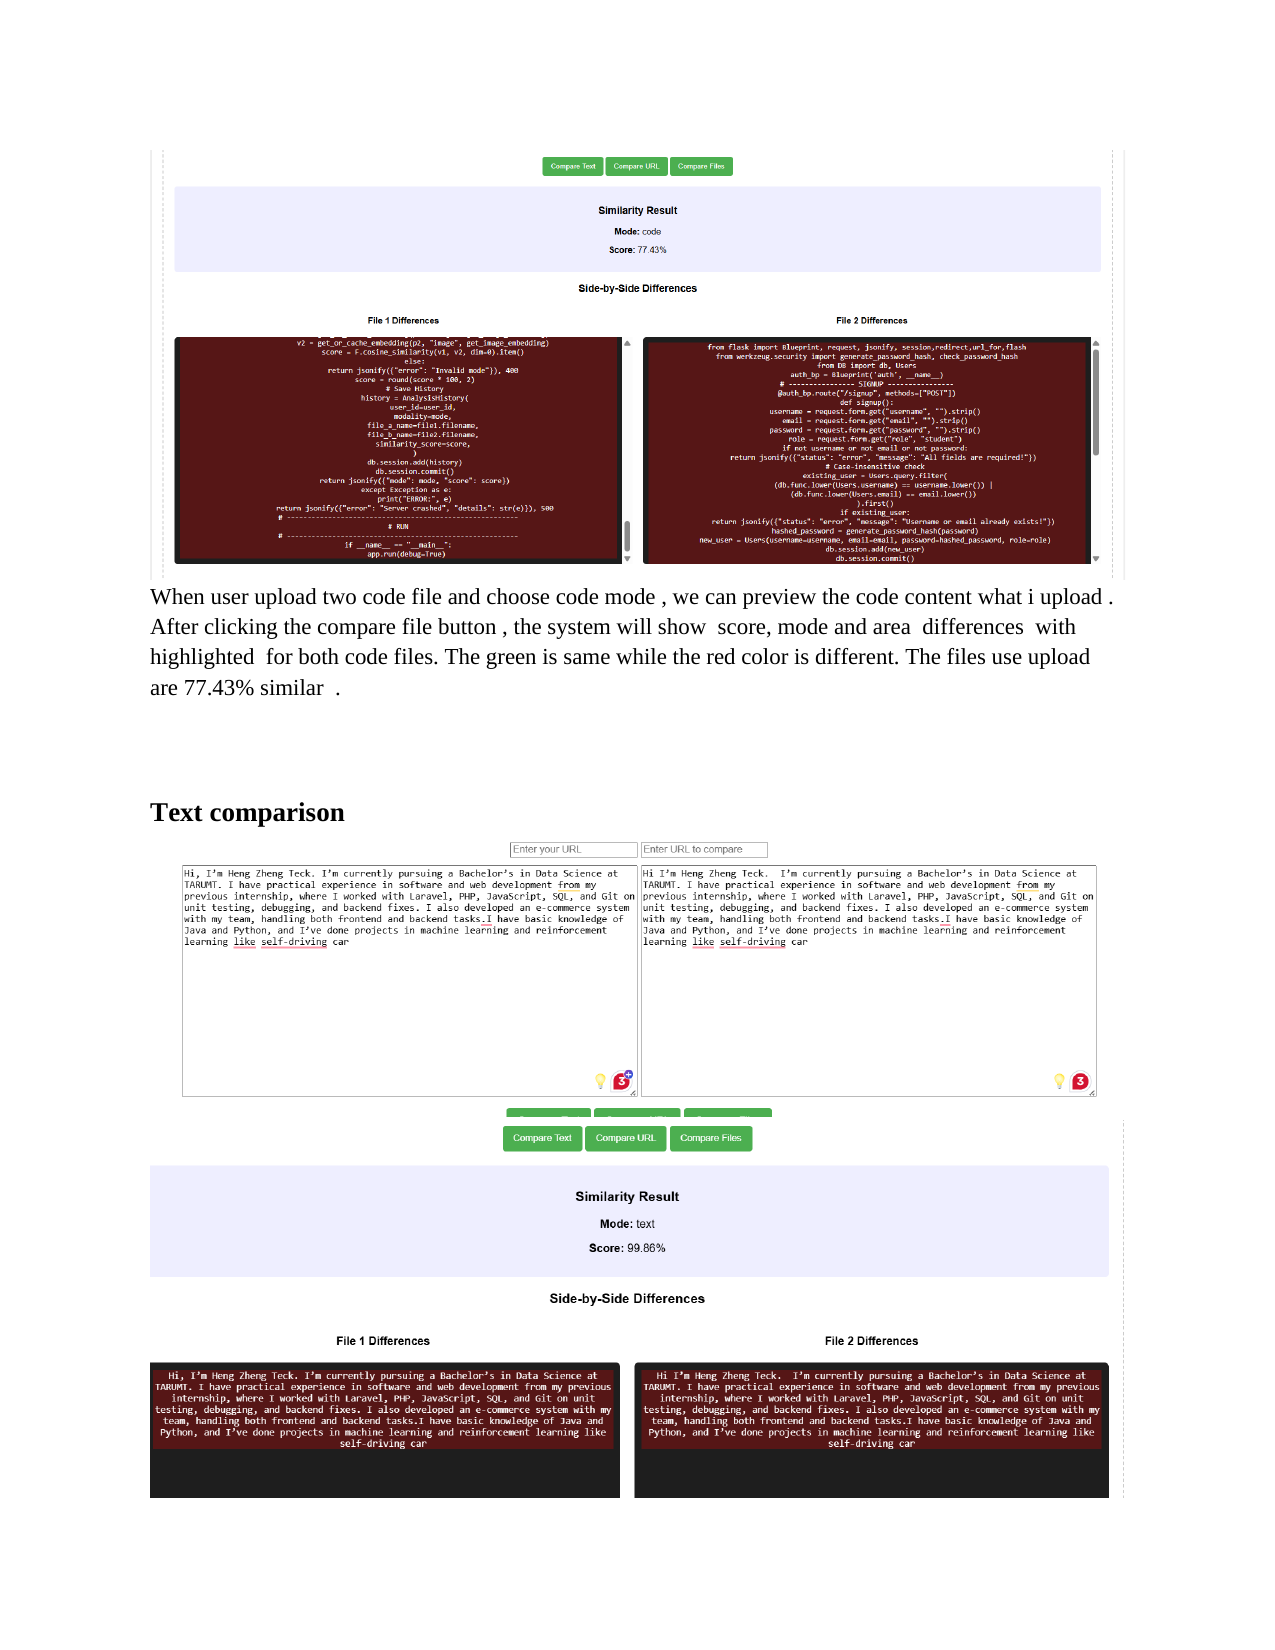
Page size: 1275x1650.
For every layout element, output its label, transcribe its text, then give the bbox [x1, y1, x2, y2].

picture [150, 835, 1125, 1117]
subtitle Text comparison [150, 796, 1125, 827]
picture [150, 1120, 1125, 1498]
text When user upload two code file and choose code mode , we can preview the code content what i upload . After clicking the compare file button , the system will show score, mode and area differences with highlighted for both code files. The green is same while the red color is different. The files use upload are 77.43% similar . [150, 583, 1125, 700]
picture [150, 150, 1125, 580]
